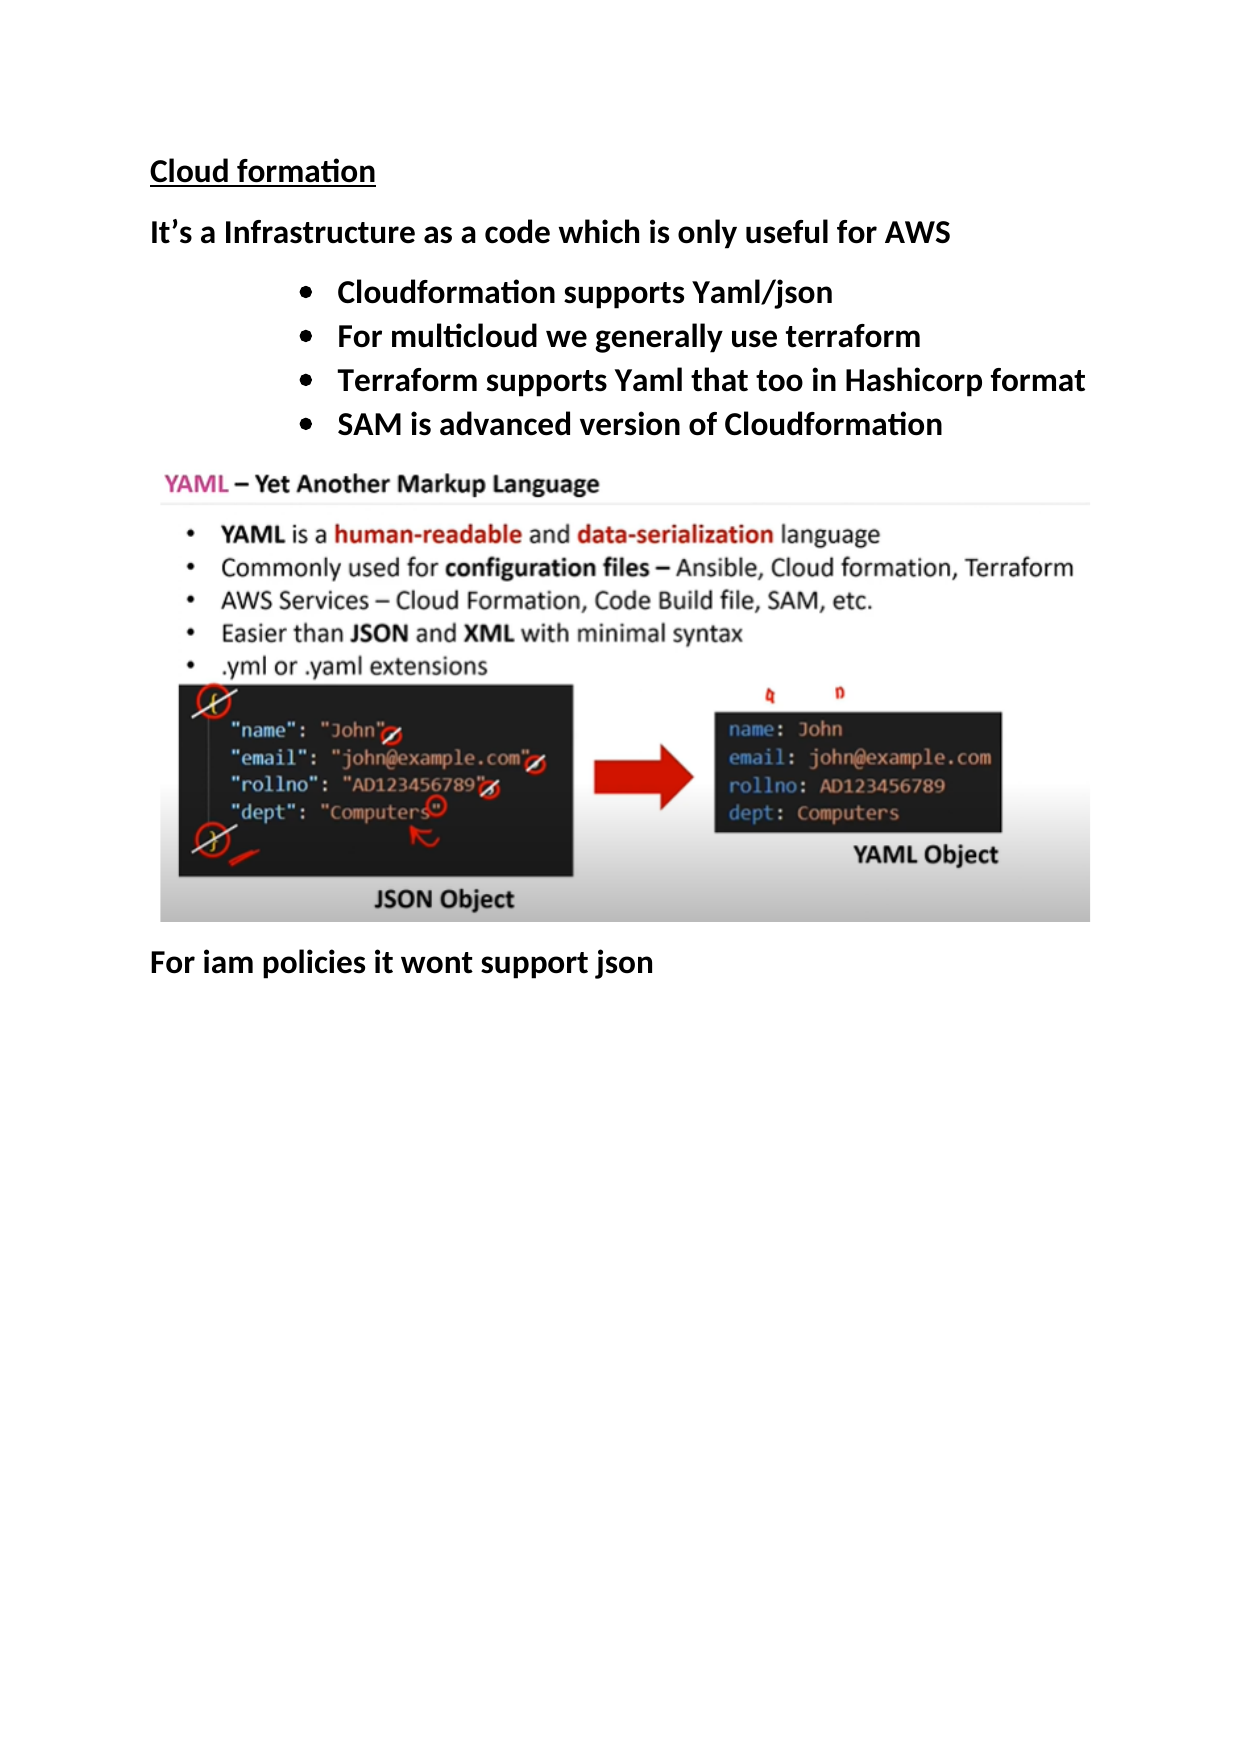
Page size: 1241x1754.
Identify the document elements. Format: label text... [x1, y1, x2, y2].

list For multicloud we generally use terraform [300, 315, 1090, 356]
list Terraform supports Yaml that too in Hashicorp format [300, 359, 1090, 400]
list SAM is advanced version of Cloudformation [300, 403, 1090, 444]
picture [150, 463, 1091, 922]
text For iam policies it wont support json [150, 941, 1090, 982]
text It’s a Infrastructure as a code which is only useful for AWS [150, 211, 1090, 251]
text Cloud formation [150, 150, 1090, 191]
list Cloudformation supports Yaml/json [300, 271, 1090, 312]
